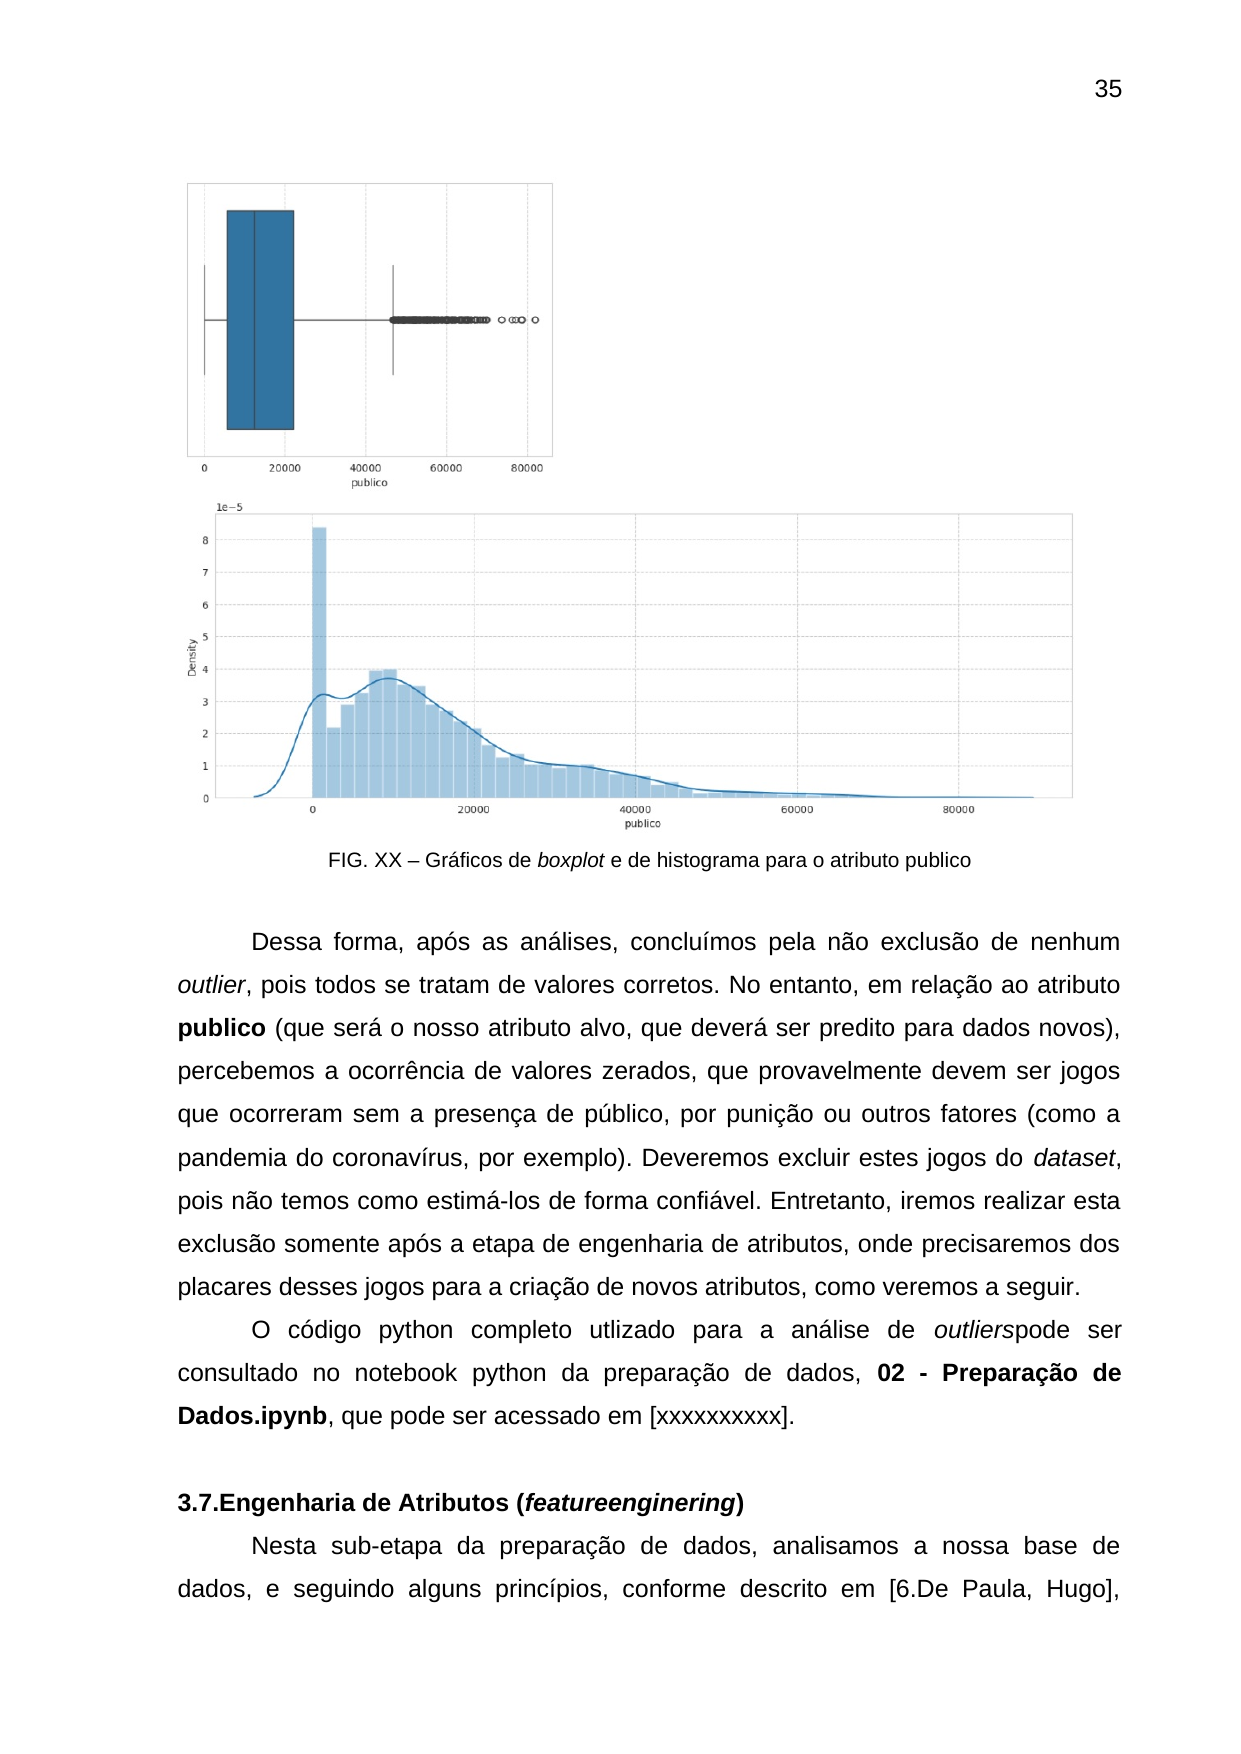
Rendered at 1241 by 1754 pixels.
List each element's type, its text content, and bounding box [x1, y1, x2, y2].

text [177, 1531, 1122, 1603]
text Dessa forma, após as análises, concluímos pela não exclusão de nenhum outlier, pois todos se tratam de valores corretos. No entanto, em relação ao atributo publico (que será o nosso atributo alvo, que deverá ser predito para dados novos), percebemos a ocorrência de valores zerados, que provavelmente devem ser jogos que ocorreram sem a presença de público, por punição ou outros fatores (como a pandemia do coronavírus, por exemplo). Deveremos excluir estes jogos do dataset, pois não temos como estimá-los de forma confiável. Entretanto, iremos realizar esta exclusão somente após a etapa de engenharia de atributos, onde precisaremos dos placares desses jogos para a criação de novos atributos, como veremos a seguir. [177, 927, 1122, 1301]
text FIG. XX – Gráficos de boxplot e de histograma para o atributo publico [177, 848, 1122, 872]
text O código python completo utlizado para a análise de outlierspode ser consultado no notebook python da preparação de dados, 02 - Preparação de Dados.ipynb, que pode ser acessado em [xxxxxxxxxx]. [177, 1315, 1122, 1430]
picture [177, 177, 1120, 834]
subtitle 3.7.Engenharia de Atributos (featureenginering) [177, 1488, 1122, 1516]
